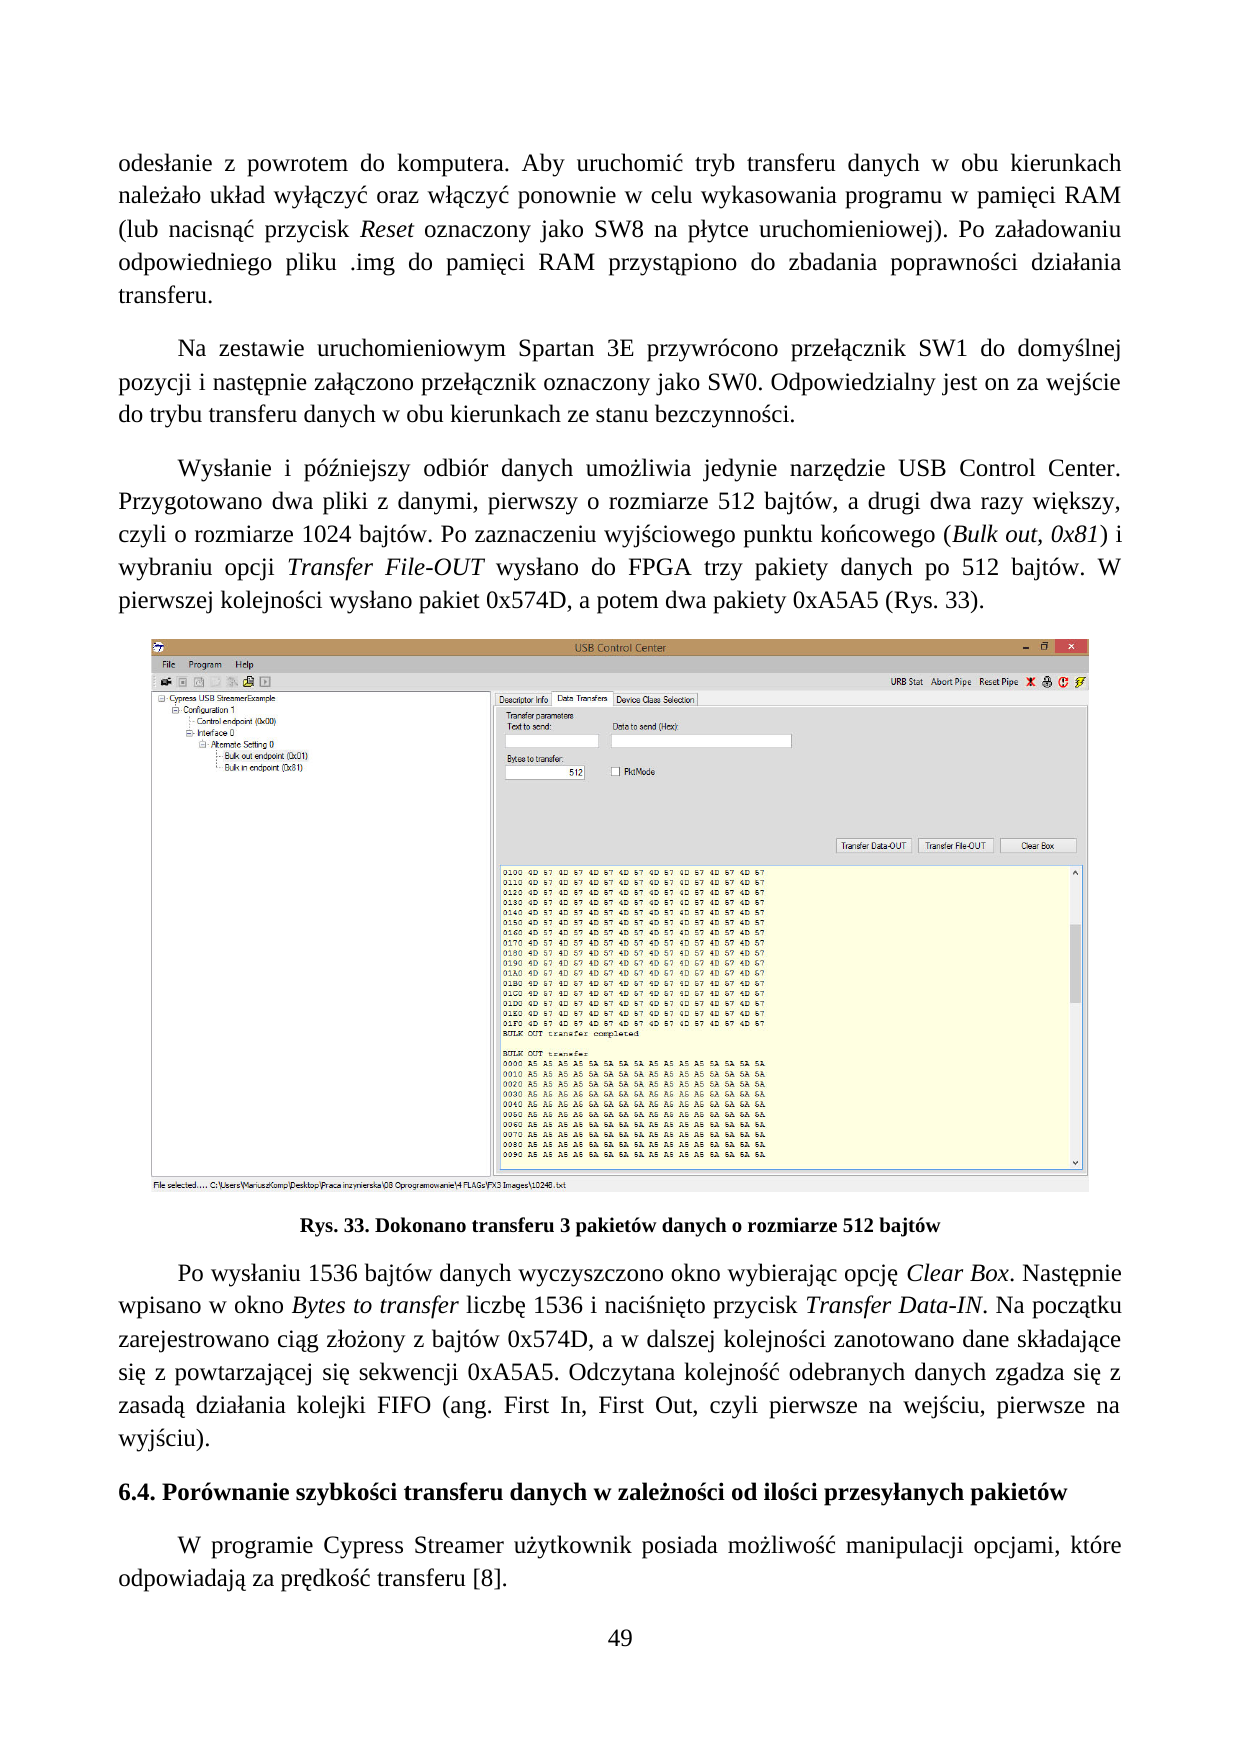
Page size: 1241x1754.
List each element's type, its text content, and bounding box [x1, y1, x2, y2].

text Na zestawie uruchomieniowym Spartan 3E przywrócono przełącznik SW1 do domyślnej pozycji i następnie załączono przełącznik oznaczony jako SW0. Odpowiedzialny jest on za wejście do trybu transferu danych w obu kierunkach ze stanu bezczynności. [118, 333, 1122, 428]
text Po wysłaniu 1536 bajtów danych wyczyszczono okno wybierając opcję Clear Box. Następnie wpisano w okno Bytes to transfer liczbę 1536 i naciśnięto przycisk Transfer Data-IN. Na początku zarejestrowano ciąg złożony z bajtów 0x574D, a w dalszej kolejności zanotowano dane składające się z powtarzającej się sekwencji 0xA5A5. Odczytana kolejność odebranych danych zgadza się z zasadą działania kolejki FIFO (ang. First In, First Out, czyli pierwsze na wejściu, pierwsze na wyjściu). [118, 1258, 1122, 1451]
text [118, 148, 1122, 308]
text Wysłanie i późniejszy odbiór danych umożliwia jedynie narzędzie USB Control Center. Przygotowano dwa pliki z danymi, pierwszy o rozmiarze 512 bajtów, a drugi dwa razy większy, czyli o rozmiarze 1024 bajtów. Po zaznaczeniu wyjściowego punktu końcowego (Bulk out, 0x81) i wybraniu opcji Transfer File-OUT wysłano do FPGA trzy pakiety danych po 512 bajtów. W pierwszej kolejności wysłano pakiet 0x574D, a potem dwa pakiety 0xA5A5 (Rys. 33). [118, 453, 1122, 614]
subtitle 6.4. Porównanie szybkości transferu danych w zależności od ilości przesyłanych pakietów [118, 1477, 1122, 1505]
picture [151, 639, 1089, 1192]
text W programie Cypress Streamer użytkownik posiada możliwość manipulacji opcjami, które odpowiadają za prędkość transferu [8]. [118, 1530, 1122, 1592]
